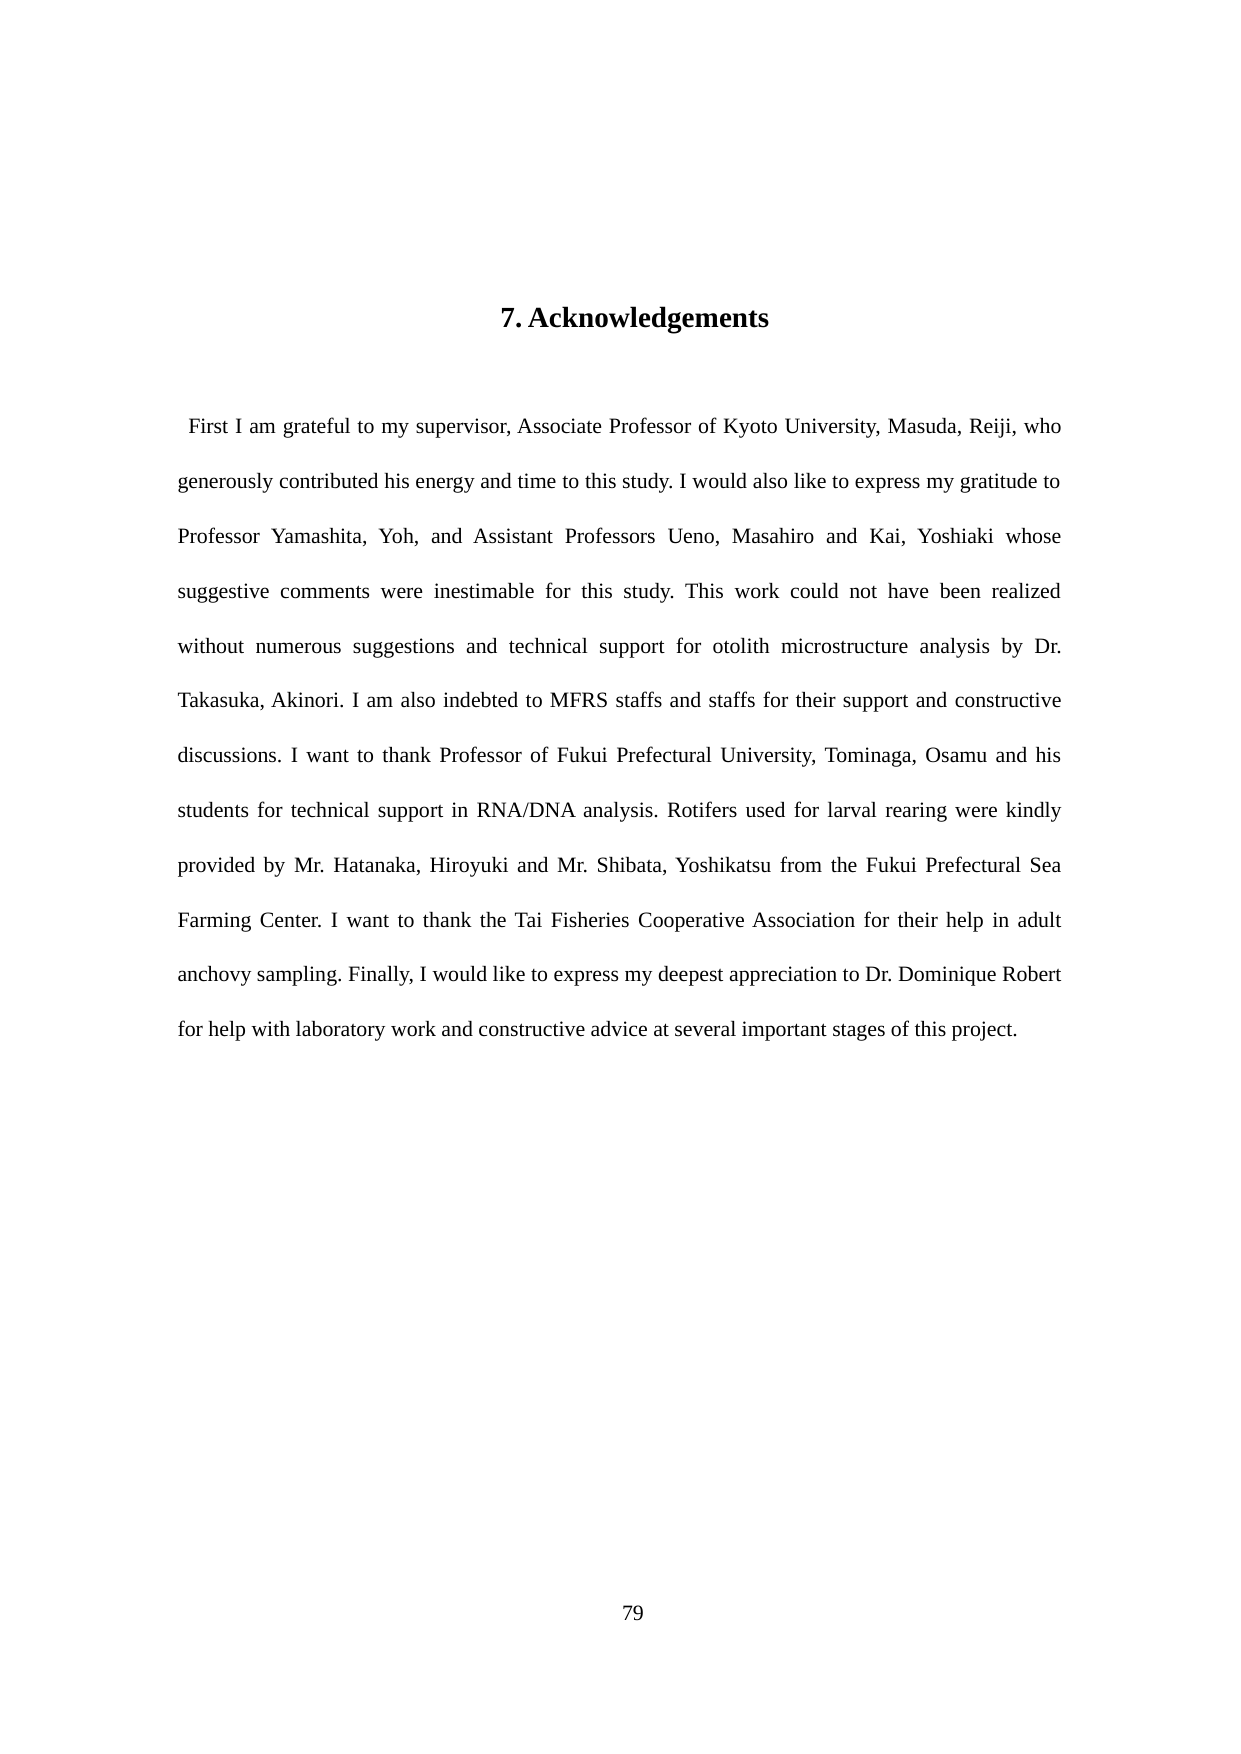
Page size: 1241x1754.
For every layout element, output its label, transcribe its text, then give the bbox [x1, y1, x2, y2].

subtitle 7. Acknowledgements [206, 289, 1063, 344]
text First I am grateful to my supervisor, Associate Professor of Kyoto University, Masuda, Reiji, who generously contributed his energy and time to this study. I would also like to express my gratitude to Professor Yamashita, Yoh, and Assistant Professors Ueno, Masahiro and Kai, Yoshiaki whose suggestive comments were inestimable for this study. This work could not have been realized without numerous suggestions and technical support for otolith microstructure analysis by Dr. Takasuka, Akinori. I am also indebted to MFRS staffs and staffs for their support and constructive discussions. I want to thank Professor of Fukui Prefectural University, Tominaga, Osamu and his students for technical support in RNA/DNA analysis. Rotifers used for larval rearing were kindly provided by Mr. Hatanaka, Hiroyuki and Mr. Shibata, Yoshikatsu from the Fukui Prefectural Sea Farming Center. I want to thank the Tai Fisheries Cooperative Association for their help in adult anchovy sampling. Finally, I would like to express my deepest appreciation to Dr. Dominique Robert for help with laboratory work and constructive advice at several important stages of this project. [177, 399, 1063, 1056]
